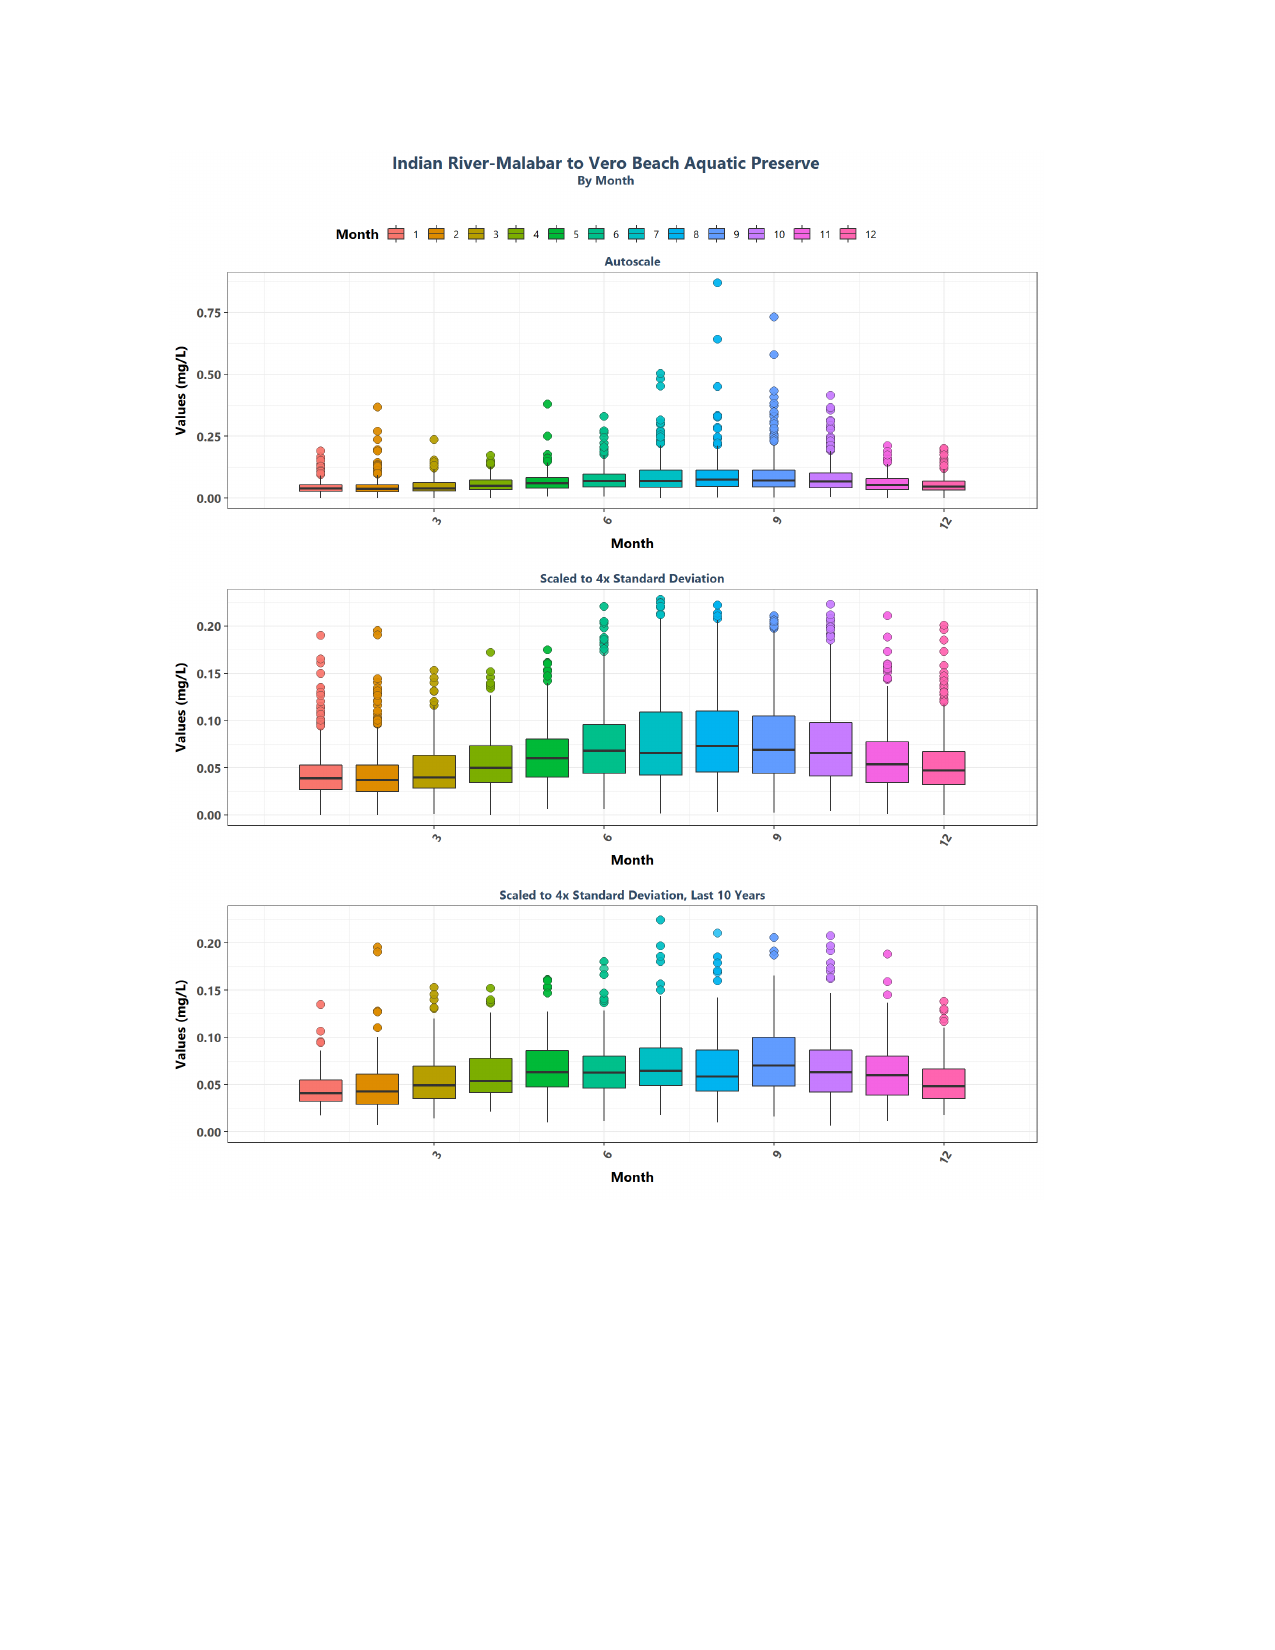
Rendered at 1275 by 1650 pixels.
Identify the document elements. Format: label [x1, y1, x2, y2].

picture [168, 150, 1044, 1200]
